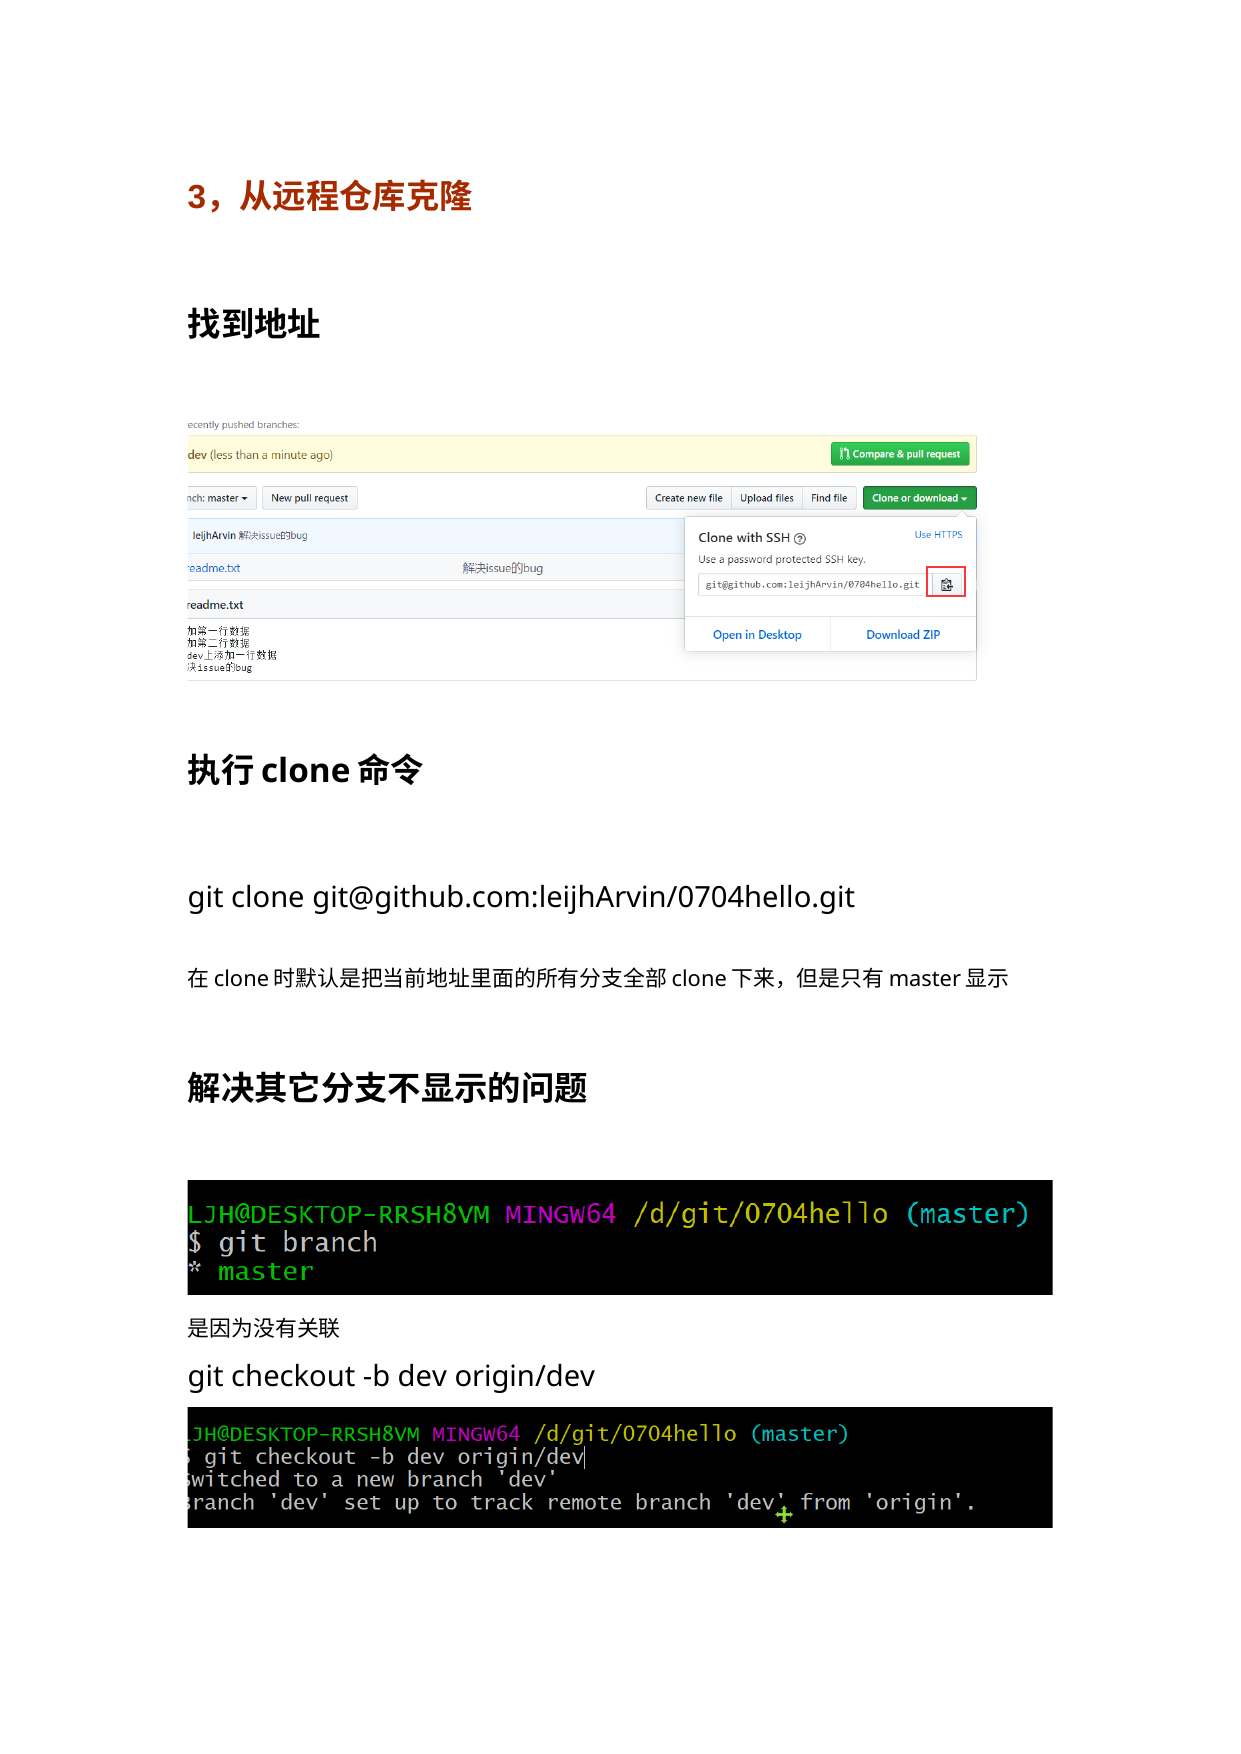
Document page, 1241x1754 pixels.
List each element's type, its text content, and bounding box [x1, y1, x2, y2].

subtitle 找到地址 [187, 289, 1053, 354]
text git checkout -b dev origin/dev [187, 1343, 1053, 1407]
picture [187, 1407, 1053, 1528]
text 是因为没有关联 [187, 1310, 1053, 1343]
subtitle 解决其它分支不显示的问题 [187, 1053, 1053, 1118]
picture [187, 1180, 1053, 1295]
subtitle 执行clone命令 [187, 736, 1053, 801]
subtitle 3，从远程仓库克隆 [187, 162, 1053, 227]
text git clone git@github.com:leijhArvin/0704hello.git [187, 863, 1053, 928]
picture [187, 416, 1053, 705]
text 在clone时默认是把当前地址里面的所有分支全部clone下来，但是只有master显示 [187, 961, 1053, 993]
